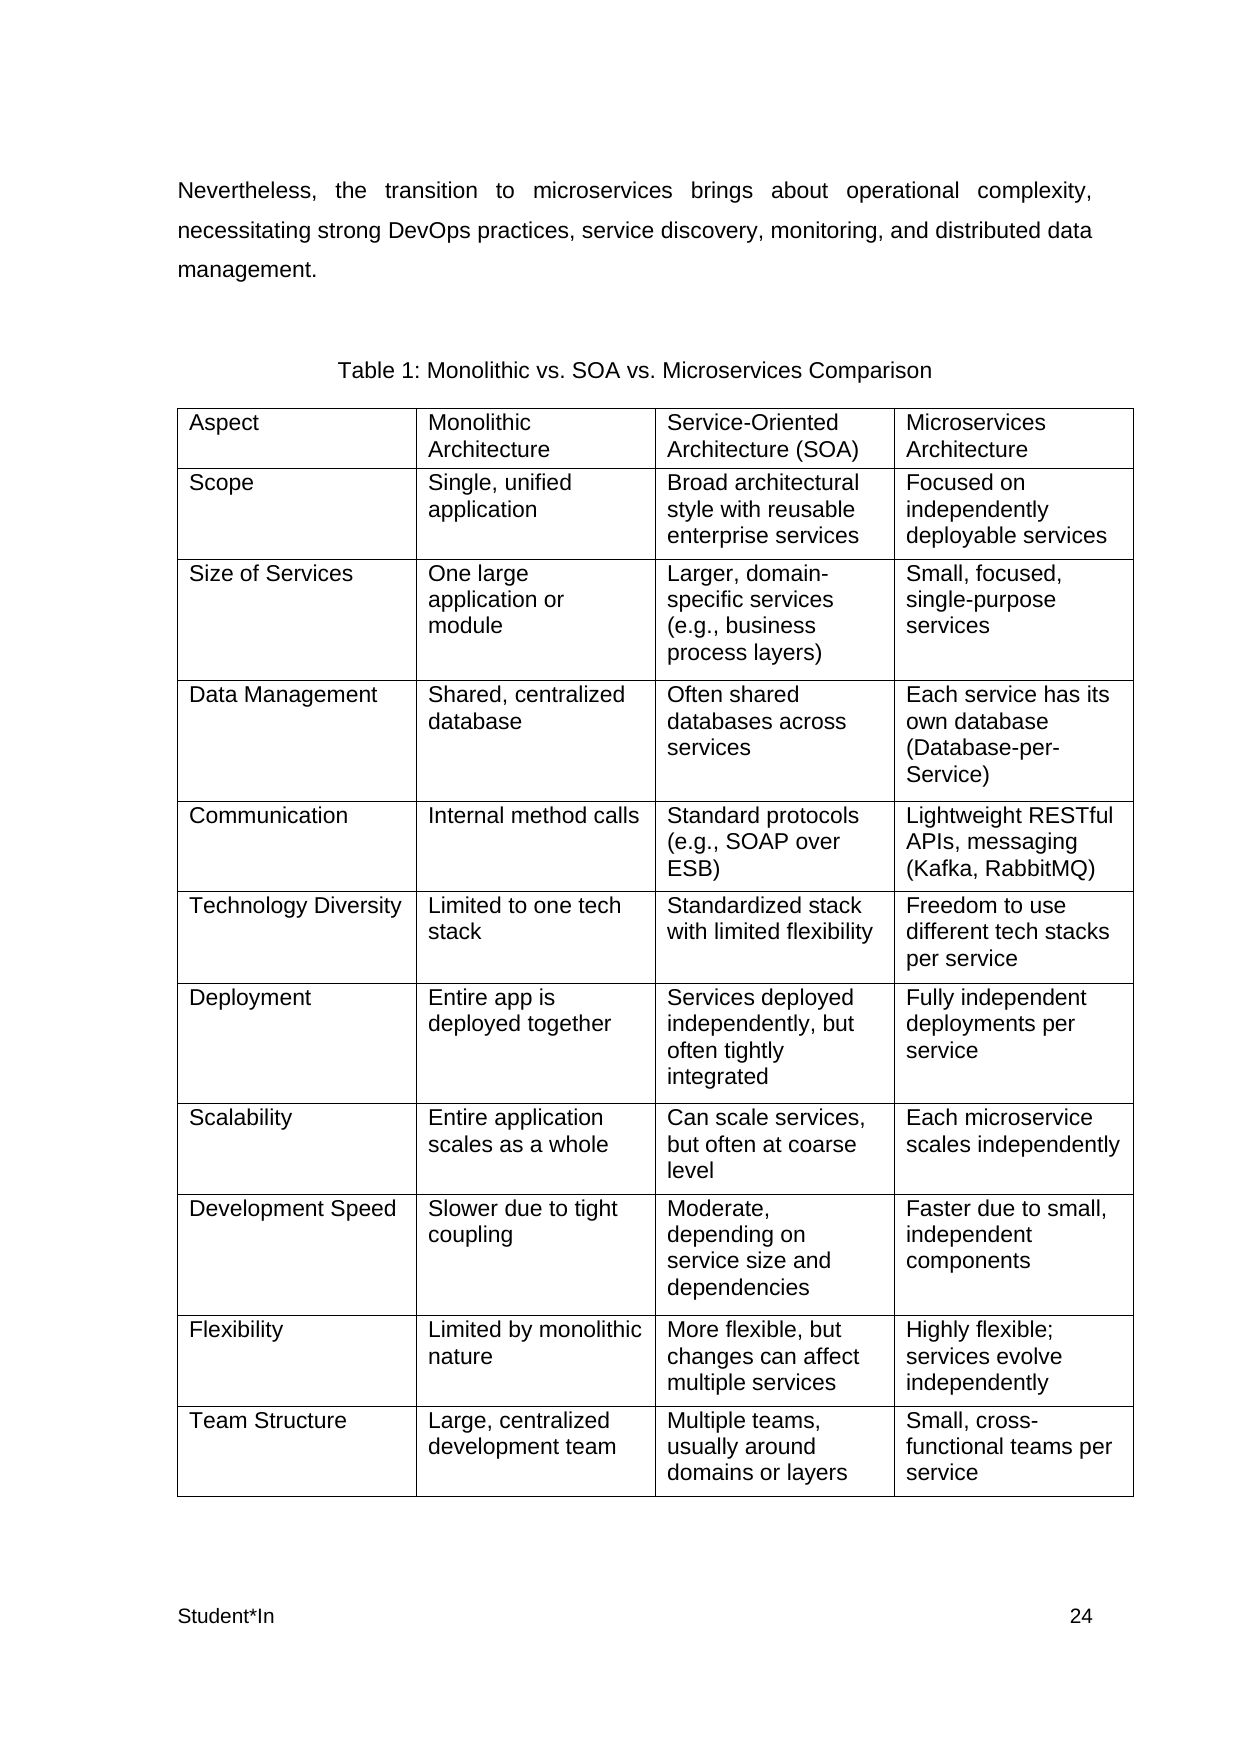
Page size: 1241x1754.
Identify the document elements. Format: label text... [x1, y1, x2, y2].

table_header Aspect [178, 409, 416, 468]
table_cell One large application or module [417, 560, 655, 680]
text Table 1: Monolithic vs. SOA vs. Microservices Comparison [177, 354, 1092, 383]
table_cell Entire application scales as a whole [417, 1104, 655, 1193]
table_cell More flexible, but changes can affect multiple services [656, 1316, 894, 1406]
table_cell Moderate, depending on service size and dependencies [656, 1195, 894, 1315]
table_cell Lightweight RESTful APIs, messaging (Kafka, RabbitMQ) [895, 802, 1133, 891]
table_cell Large, centralized development team [417, 1407, 655, 1496]
table_cell Can scale services, but often at coarse level [656, 1104, 894, 1193]
table_cell Team Structure [178, 1407, 416, 1496]
table_cell Standard protocols (e.g., SOAP over ESB) [656, 802, 894, 891]
table_cell Data Management [178, 681, 416, 801]
table_header Monolithic Architecture [417, 409, 655, 468]
table_cell Deployment [178, 984, 416, 1103]
table_cell Development Speed [178, 1195, 416, 1315]
table_cell Fully independent deployments per service [895, 984, 1133, 1103]
table_cell Freedom to use different tech stacks per service [895, 892, 1133, 983]
table_cell Broad architectural style with reusable enterprise services [656, 469, 894, 558]
table_cell Internal method calls [417, 802, 655, 891]
table_cell Small, cross-functional teams per service [895, 1407, 1133, 1496]
table_cell Standardized stack with limited flexibility [656, 892, 894, 983]
table_cell Often shared databases across services [656, 681, 894, 801]
table_cell Scalability [178, 1104, 416, 1193]
table_header Microservices Architecture [895, 409, 1133, 468]
table_cell Communication [178, 802, 416, 891]
table_cell Small, focused, single-purpose services [895, 560, 1133, 680]
table_cell Shared, centralized database [417, 681, 655, 801]
table_header Service-Oriented Architecture (SOA) [656, 409, 894, 468]
table_cell Highly flexible; services evolve independently [895, 1316, 1133, 1406]
text Nevertheless, the transition to microservices brings about operational complexity, necessitating strong DevOps practices, service discovery, monitoring, and distributed data management. [177, 177, 1092, 282]
table_cell Slower due to tight coupling [417, 1195, 655, 1315]
table_cell Each service has its own database (Database-per-Service) [895, 681, 1133, 801]
table_cell Size of Services [178, 560, 416, 680]
table_cell Each microservice scales independently [895, 1104, 1133, 1193]
table_cell Flexibility [178, 1316, 416, 1406]
table_cell Multiple teams, usually around domains or layers [656, 1407, 894, 1496]
table_cell Technology Diversity [178, 892, 416, 983]
table_cell Focused on independently deployable services [895, 469, 1133, 558]
table_cell Single, unified application [417, 469, 655, 558]
table_cell Faster due to small, independent components [895, 1195, 1133, 1315]
table_cell Larger, domain-specific services (e.g., business process layers) [656, 560, 894, 680]
table_cell Limited by monolithic nature [417, 1316, 655, 1406]
table_cell Services deployed independently, but often tightly integrated [656, 984, 894, 1103]
table_cell Scope [178, 469, 416, 558]
table_cell Entire app is deployed together [417, 984, 655, 1103]
table_cell Limited to one tech stack [417, 892, 655, 983]
